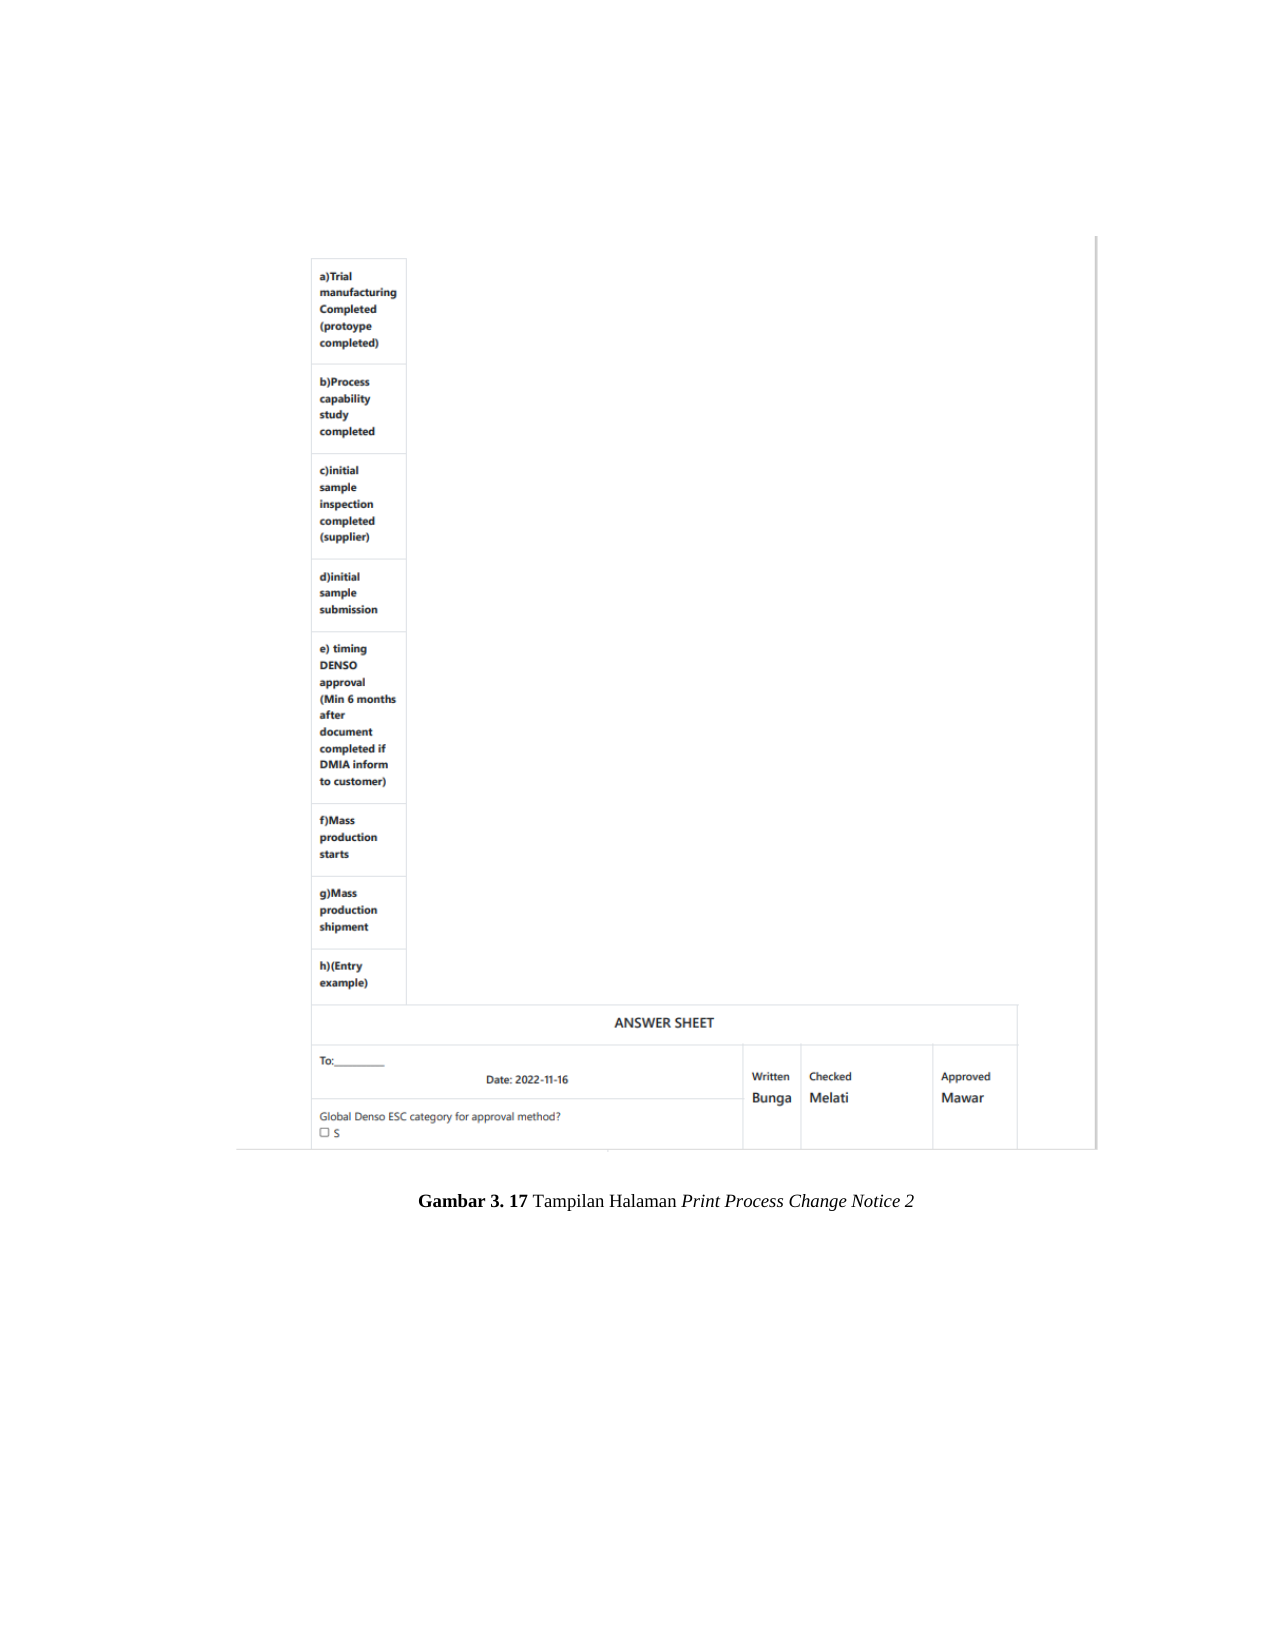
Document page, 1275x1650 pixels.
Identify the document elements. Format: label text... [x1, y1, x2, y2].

text Gambar 3. 17 Tampilan Halaman Print Process Change Notice 2 [236, 1190, 1098, 1212]
picture [236, 236, 1098, 1152]
